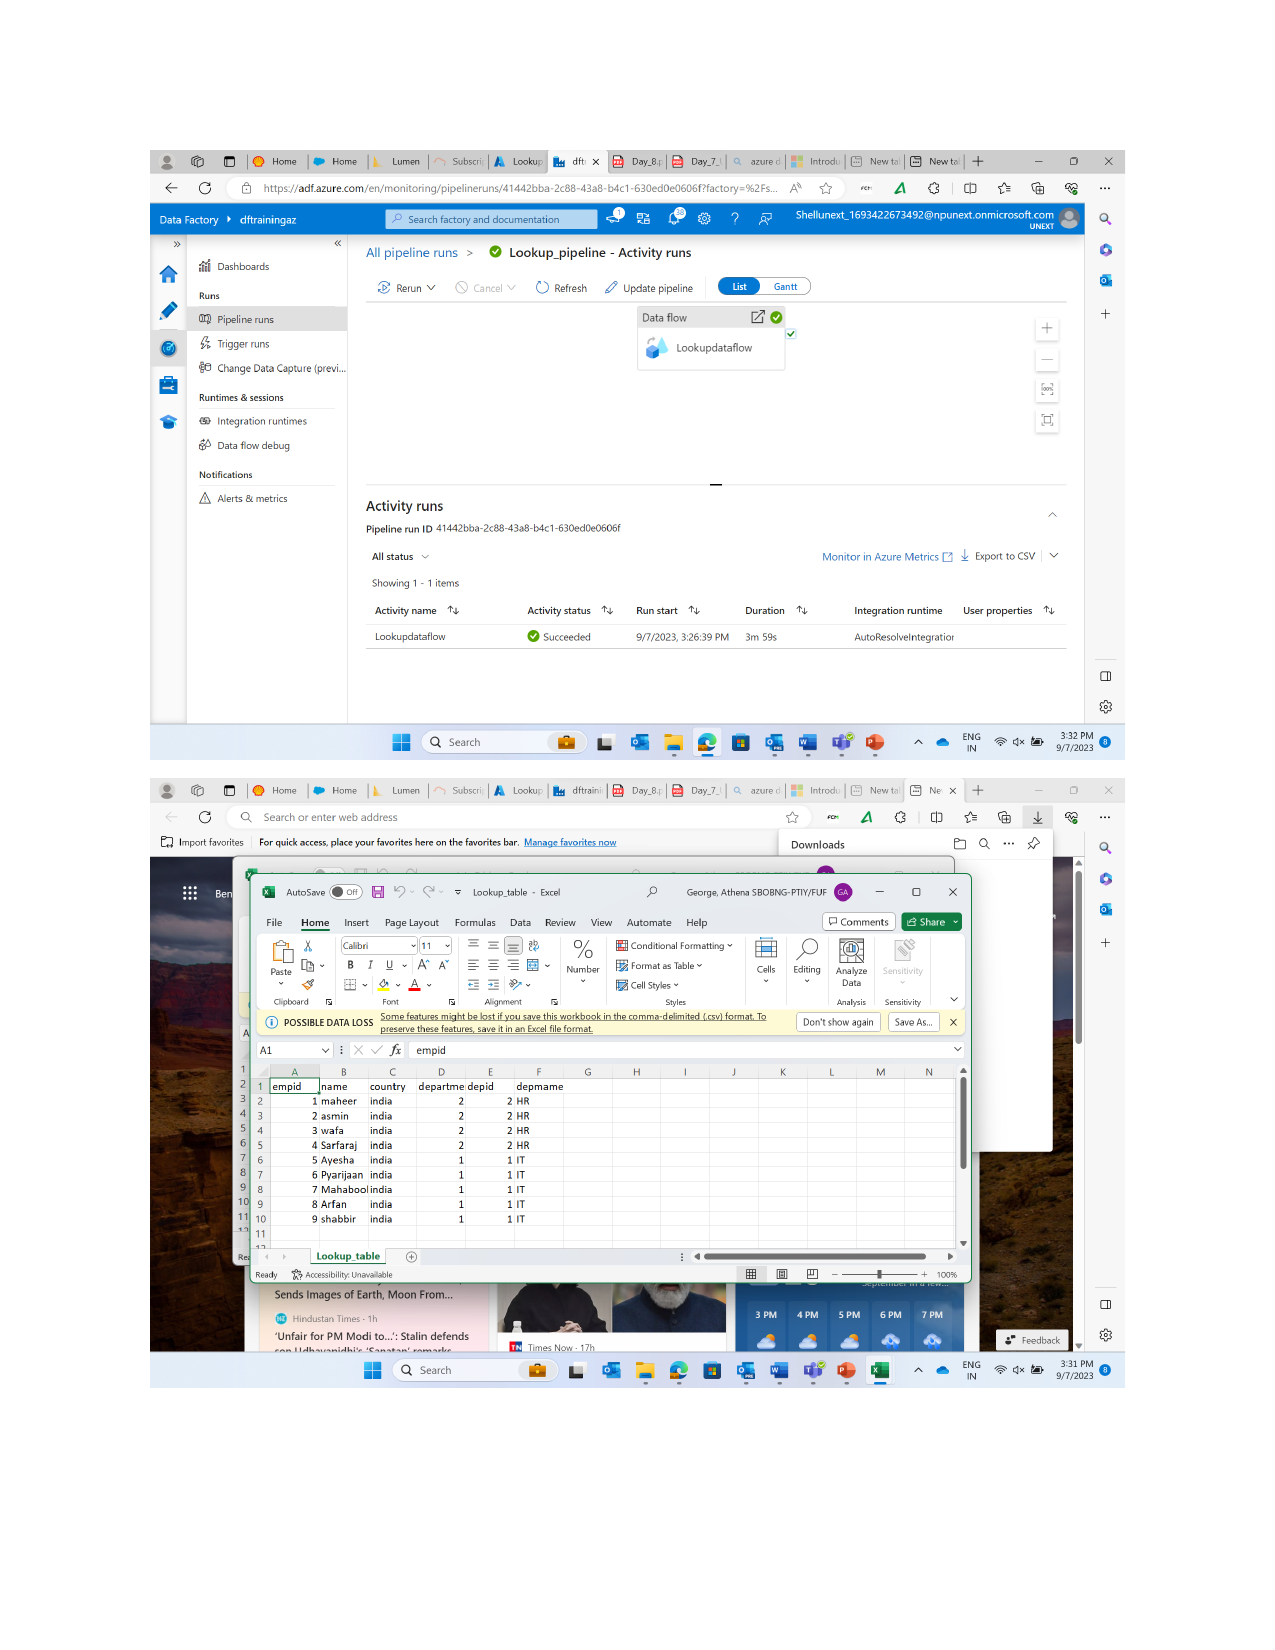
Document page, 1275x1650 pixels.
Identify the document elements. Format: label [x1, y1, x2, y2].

picture [150, 150, 1125, 760]
picture [150, 778, 1125, 1388]
